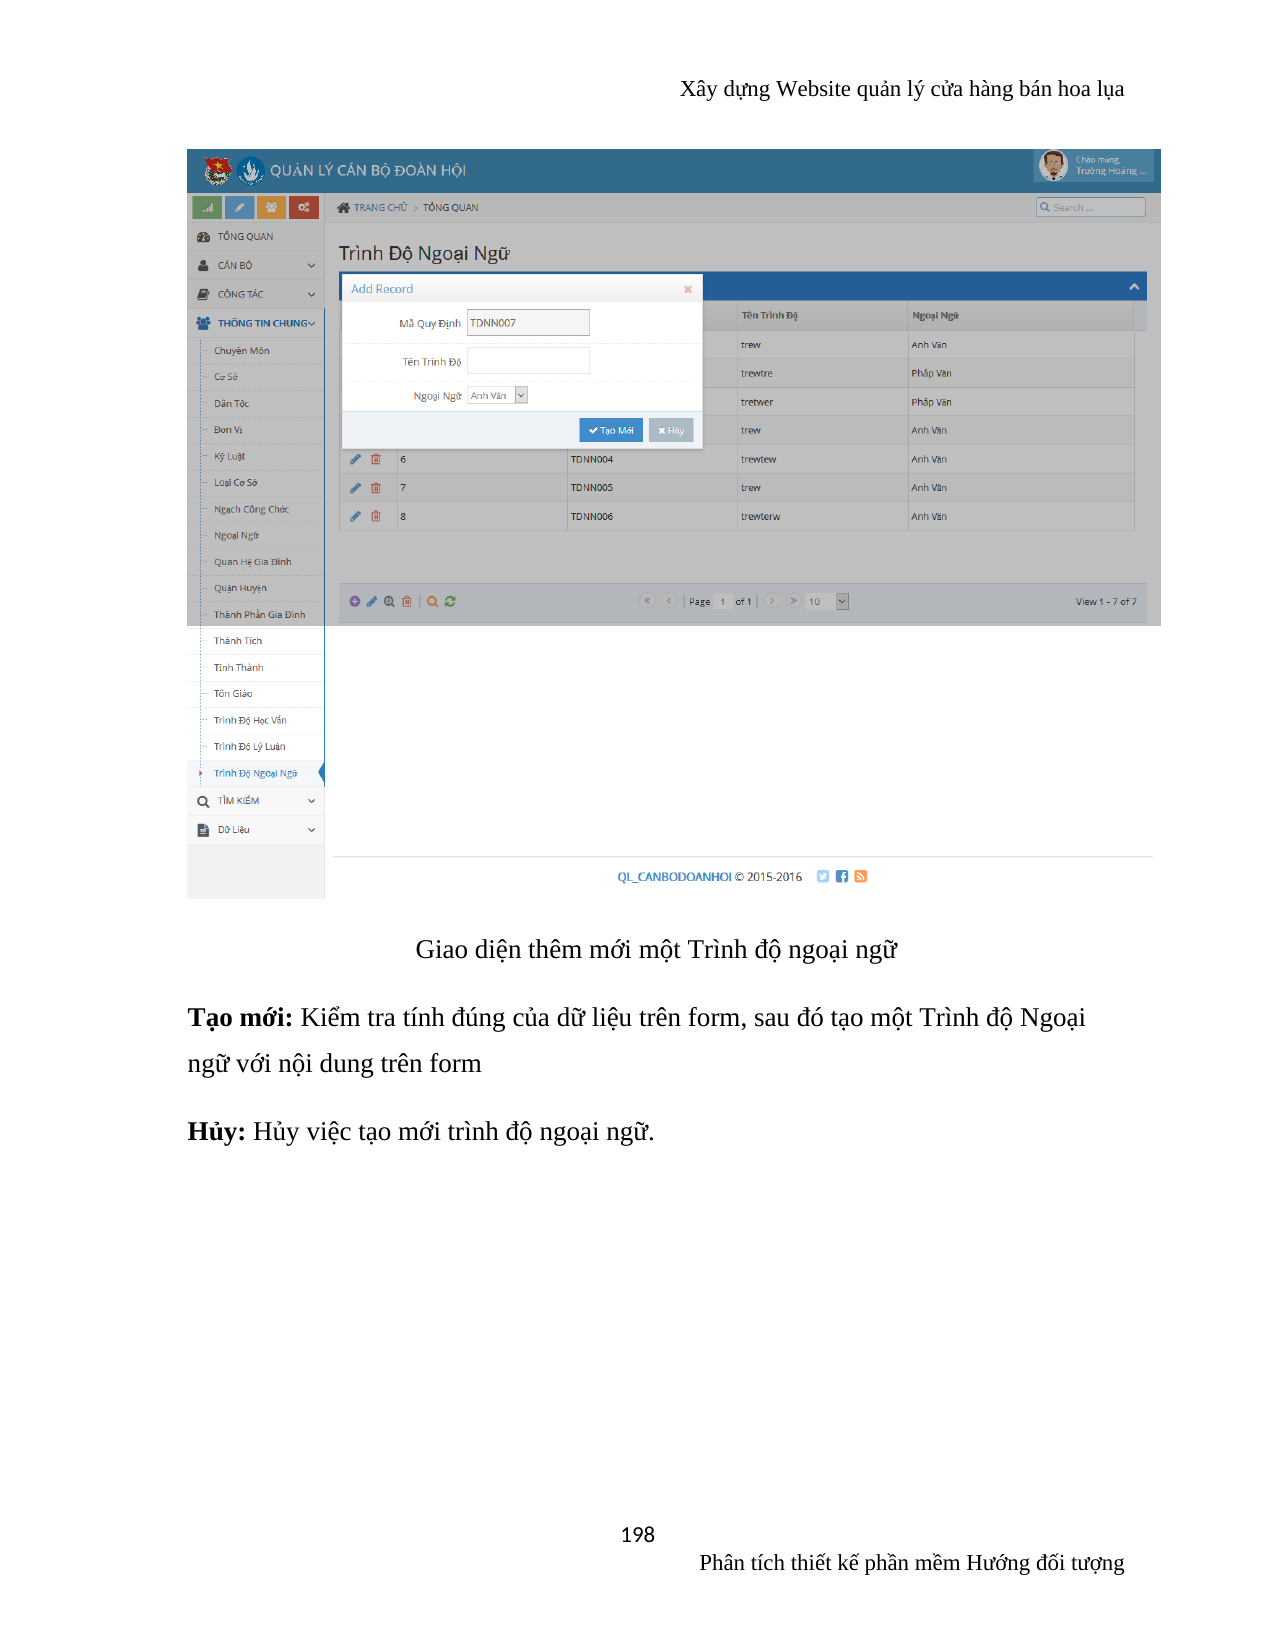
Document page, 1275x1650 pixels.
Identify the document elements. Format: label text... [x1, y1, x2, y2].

text Hủy: Hủy việc tạo mới trình độ ngoại ngữ. [187, 1115, 1125, 1146]
text Giao diện thêm mới một Trình độ ngoại ngữ [187, 933, 1125, 964]
picture [187, 149, 1161, 899]
text Tạo mới: Kiểm tra tính đúng của dữ liệu trên form, sau đó tạo một Trình độ Ngoại ngữ với nội dung trên form [187, 1001, 1125, 1079]
